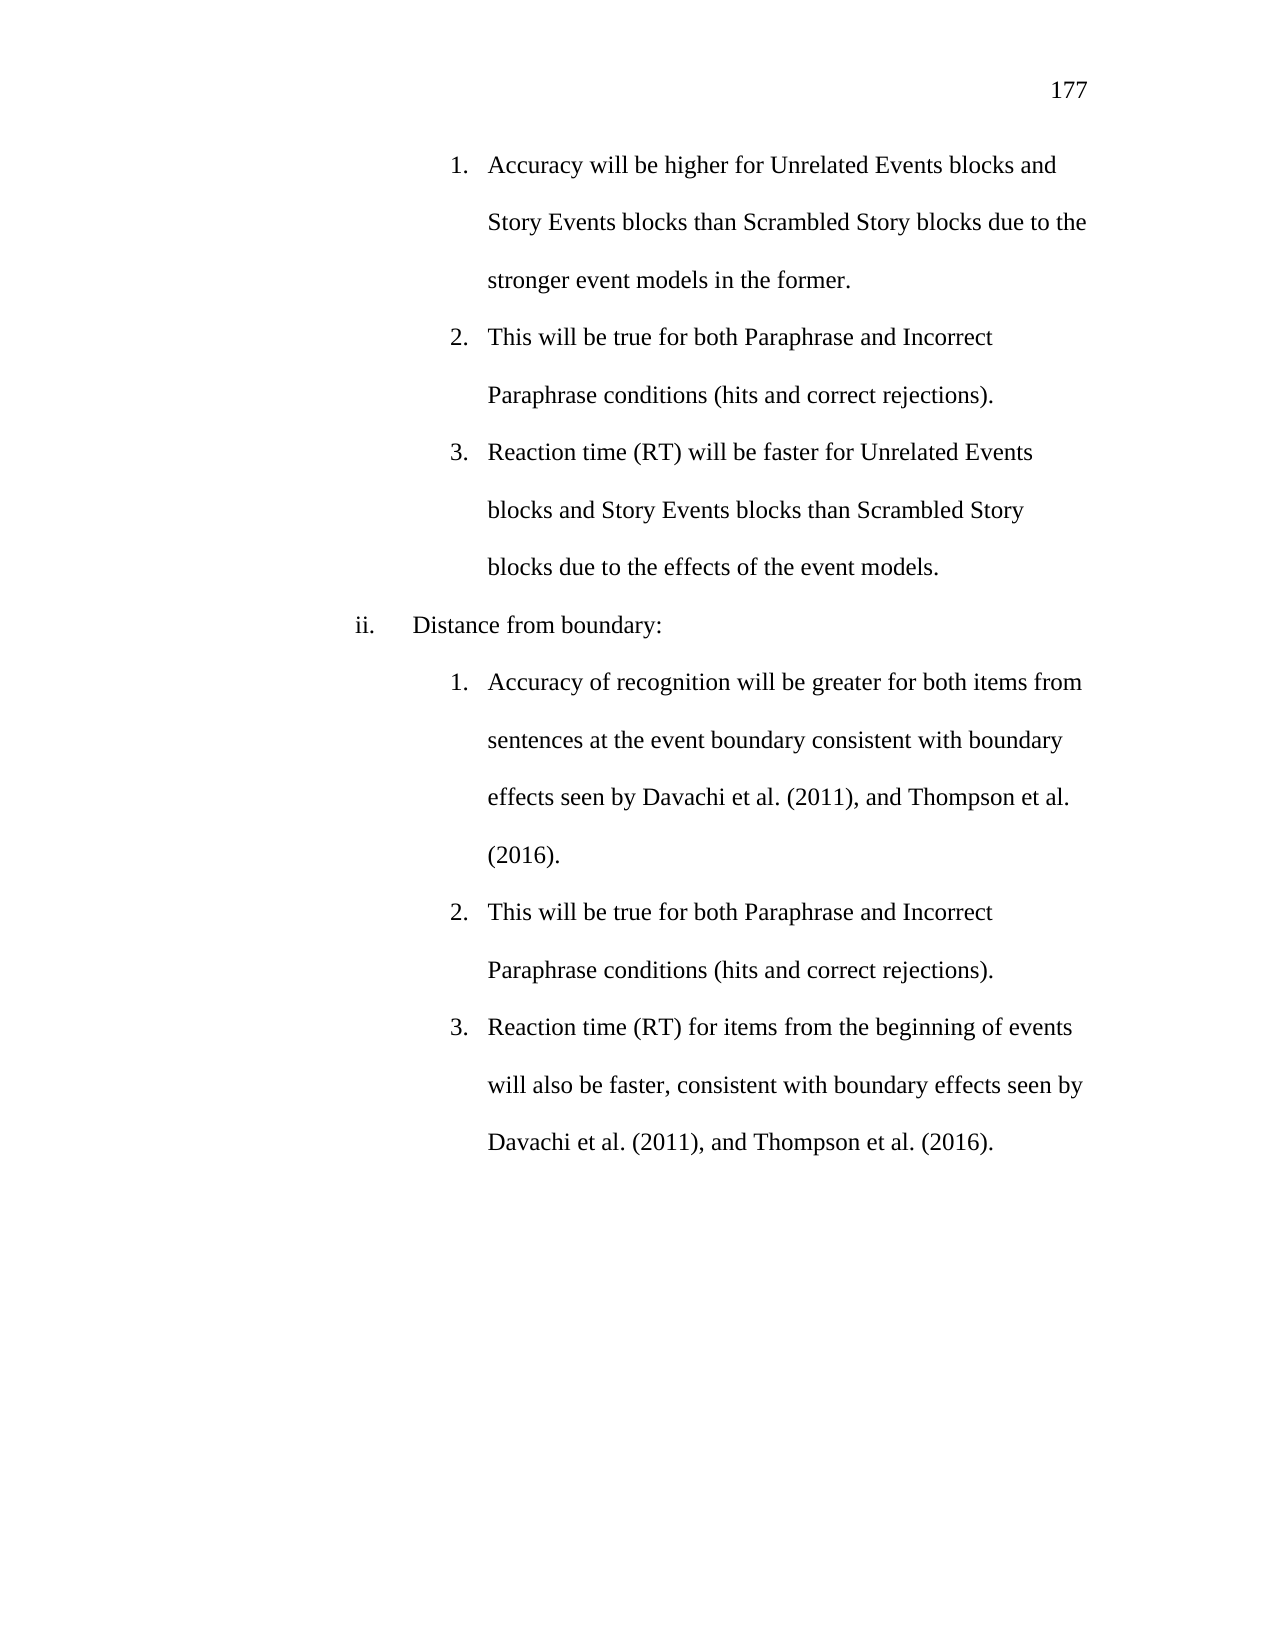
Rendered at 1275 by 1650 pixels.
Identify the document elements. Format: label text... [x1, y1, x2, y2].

list This will be true for both Paraphrase and Incorrect Paraphrase conditions (hits and correct rejections). [450, 322, 1087, 409]
list Reaction time (RT) will be faster for Unrelated Events blocks and Story Events blocks than Scrambled Story blocks due to the effects of the event models. [450, 437, 1087, 581]
list Distance from boundary: [375, 610, 1087, 639]
list Reaction time (RT) for items from the beginning of events will also be faster, consistent with boundary effects seen by Davachi et al. (2011), and Thompson et al. (2016). [450, 1012, 1087, 1156]
list Accuracy of recognition will be greater for both items from sentences at the event boundary consistent with boundary effects seen by Davachi et al. (2011), and Thompson et al. (2016). [450, 667, 1087, 869]
list This will be true for both Paraphrase and Incorrect Paraphrase conditions (hits and correct rejections). [450, 897, 1087, 984]
list Accuracy will be higher for Unrelated Events blocks and Story Events blocks than Scrambled Story blocks due to the stronger event models in the former. [450, 150, 1087, 294]
